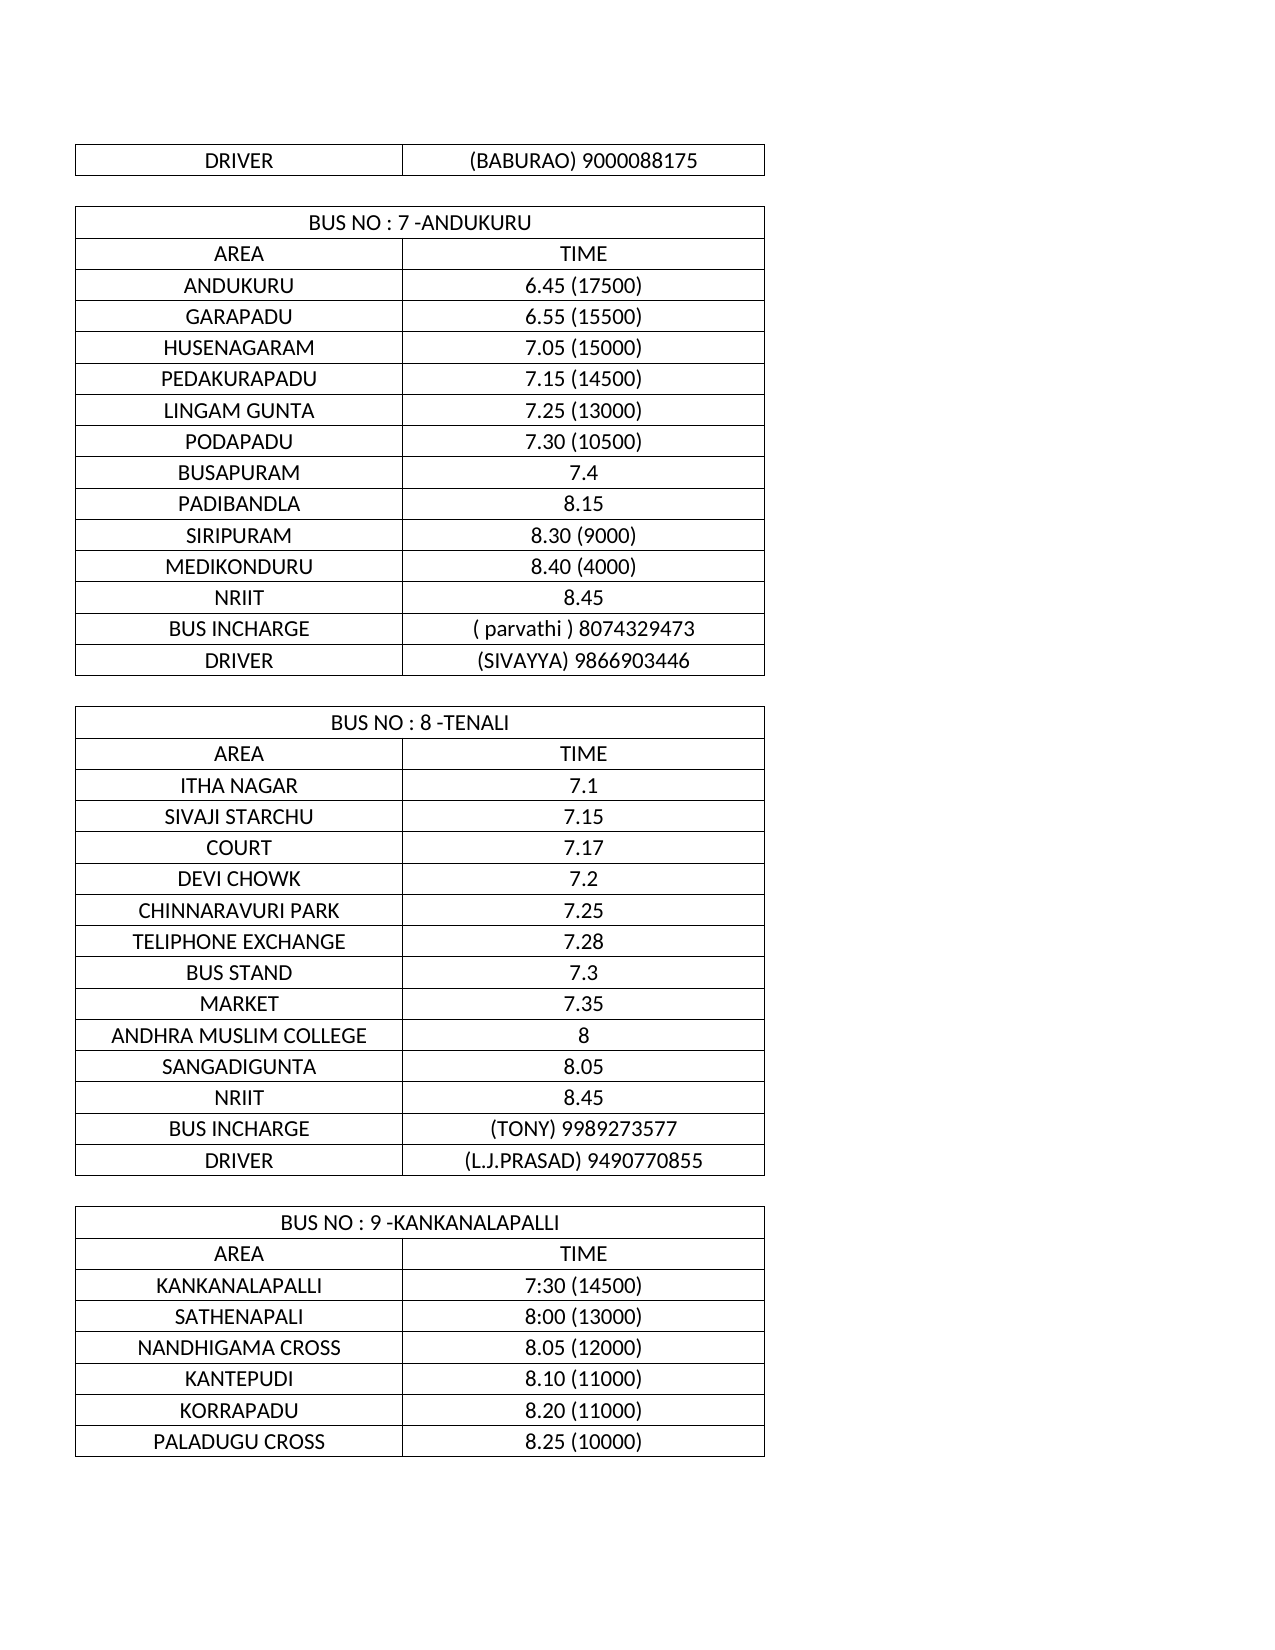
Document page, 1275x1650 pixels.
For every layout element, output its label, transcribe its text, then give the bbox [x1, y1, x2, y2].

table_cell KORRAPADU [76, 1395, 402, 1425]
table_cell 7.25 (13000) [403, 395, 764, 425]
table_cell BUS INCHARGE [76, 1114, 402, 1144]
table_cell KANTEPUDI [76, 1364, 402, 1394]
table_cell LINGAM GUNTA [76, 395, 402, 425]
table_cell BUS NO : 9 -KANKANALAPALLI [76, 1207, 764, 1237]
table_cell [76, 176, 403, 206]
table_cell KANKANALAPALLI [76, 1270, 402, 1300]
table_cell 7.2 [403, 864, 764, 894]
table_cell AREA [76, 239, 402, 269]
table_cell 8.05 [403, 1051, 764, 1081]
table_cell DRIVER [76, 645, 402, 675]
table_cell DRIVER [76, 1145, 402, 1175]
table_cell MARKET [76, 989, 402, 1019]
table_cell [403, 176, 764, 206]
table_cell NRIIT [76, 1082, 402, 1112]
table_cell [403, 1176, 764, 1206]
table_cell BUS STAND [76, 957, 402, 987]
table_cell COURT [76, 832, 402, 862]
table_cell 6.55 (15500) [403, 301, 764, 331]
table_cell AREA [76, 739, 402, 769]
table_cell TIME [403, 1239, 764, 1269]
table_cell 7.1 [403, 770, 764, 800]
table_cell (SIVAYYA) 9866903446 [403, 645, 764, 675]
table_cell MEDIKONDURU [76, 551, 402, 581]
table_cell BUS NO : 8 -TENALI [76, 707, 764, 737]
table_cell SATHENAPALI [76, 1301, 402, 1331]
table_cell [403, 676, 764, 706]
table_cell TELIPHONE EXCHANGE [76, 926, 402, 956]
table_cell 8.15 [403, 489, 764, 519]
table_cell (TONY) 9989273577 [403, 1114, 764, 1144]
table_cell 8.45 [403, 1082, 764, 1112]
table_cell CHINNARAVURI PARK [76, 895, 402, 925]
table_cell DEVI CHOWK [76, 864, 402, 894]
table_cell 7.15 [403, 801, 764, 831]
table_cell (L.J.PRASAD) 9490770855 [403, 1145, 764, 1175]
table_cell SANGADIGUNTA [76, 1051, 402, 1081]
table_cell PADIBANDLA [76, 489, 402, 519]
table_cell ITHA NAGAR [76, 770, 402, 800]
table_cell 8.25 (10000) [403, 1426, 764, 1456]
table_cell 7.28 [403, 926, 764, 956]
table_cell NANDHIGAMA CROSS [76, 1332, 402, 1362]
table_cell 7.3 [403, 957, 764, 987]
table_cell NRIIT [76, 582, 402, 612]
table_cell 8.05 (12000) [403, 1332, 764, 1362]
table_cell 8.10 (11000) [403, 1364, 764, 1394]
table_cell 8.40 (4000) [403, 551, 764, 581]
table_cell DRIVER [76, 145, 402, 175]
table_cell GARAPADU [76, 301, 402, 331]
table_cell [76, 1176, 403, 1206]
table_cell ANDHRA MUSLIM COLLEGE [76, 1020, 402, 1050]
table_cell (BABURAO) 9000088175 [403, 145, 764, 175]
table_cell 7.30 (10500) [403, 426, 764, 456]
table_cell 6.45 (17500) [403, 270, 764, 300]
table_cell 7.25 [403, 895, 764, 925]
table_cell BUSAPURAM [76, 457, 402, 487]
table_cell TIME [403, 739, 764, 769]
table_cell 8:00 (13000) [403, 1301, 764, 1331]
table_cell PEDAKURAPADU [76, 364, 402, 394]
table_cell ANDUKURU [76, 270, 402, 300]
table_cell AREA [76, 1239, 402, 1269]
table_cell 8.20 (11000) [403, 1395, 764, 1425]
table_cell TIME [403, 239, 764, 269]
table_cell SIVAJI STARCHU [76, 801, 402, 831]
table_cell ( parvathi ) 8074329473 [403, 614, 764, 644]
table_cell 7.4 [403, 457, 764, 487]
table_cell HUSENAGARAM [76, 332, 402, 362]
table_cell 8.45 [403, 582, 764, 612]
table_cell 8.30 (9000) [403, 520, 764, 550]
table_cell BUS INCHARGE [76, 614, 402, 644]
table_cell 7.17 [403, 832, 764, 862]
table_cell 7.05 (15000) [403, 332, 764, 362]
table_cell 7.15 (14500) [403, 364, 764, 394]
table_cell 8 [403, 1020, 764, 1050]
table_cell PALADUGU CROSS [76, 1426, 402, 1456]
table_cell 7.35 [403, 989, 764, 1019]
table_cell SIRIPURAM [76, 520, 402, 550]
table_cell PODAPADU [76, 426, 402, 456]
table_cell 7:30 (14500) [403, 1270, 764, 1300]
table_cell BUS NO : 7 -ANDUKURU [76, 207, 764, 237]
table_cell [76, 676, 403, 706]
